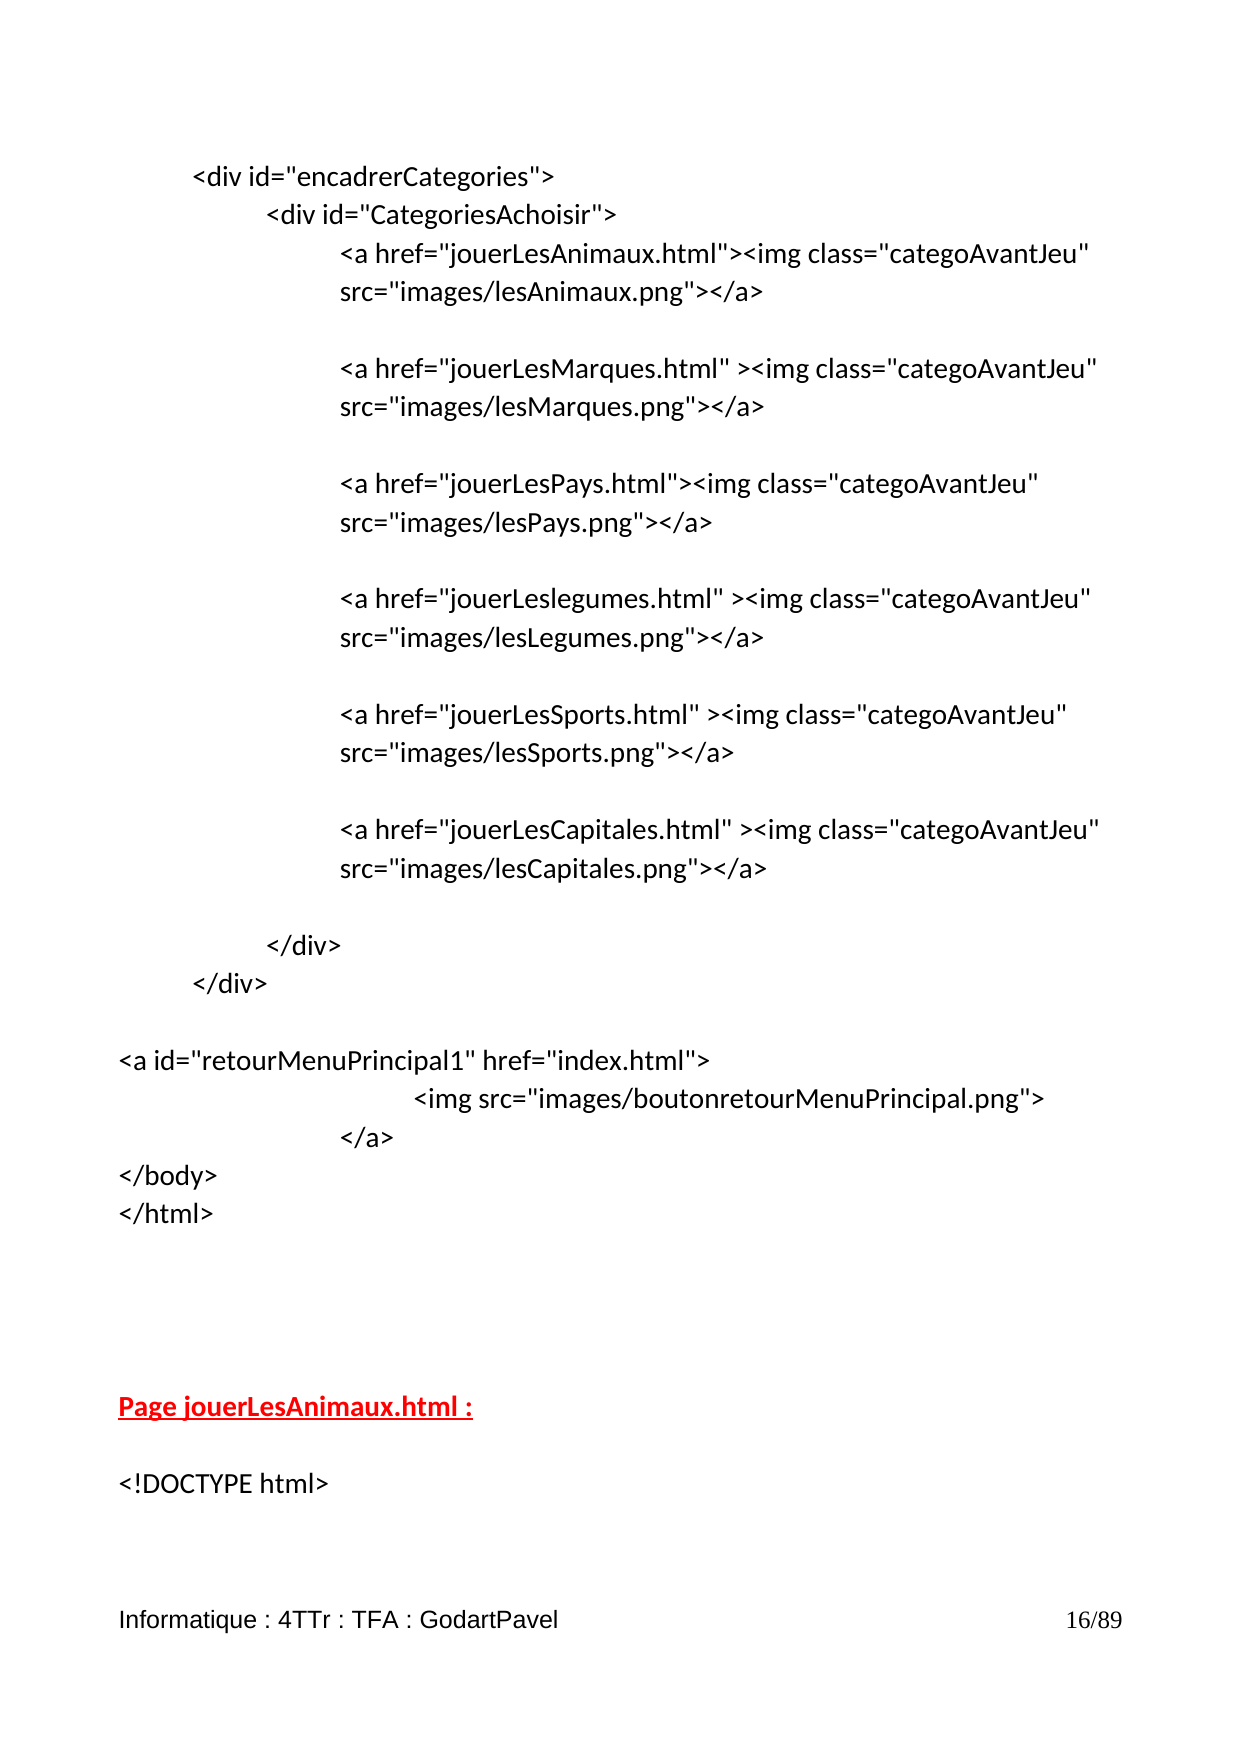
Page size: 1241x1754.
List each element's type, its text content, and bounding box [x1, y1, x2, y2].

text <img src="images/boutonretourMenuPrincipal.png"> [118, 1080, 1123, 1116]
text <a href="jouerLesAnimaux.html"><img class="categoAvantJeu" [118, 235, 1123, 270]
text <a href="jouerLesCapitales.html" ><img class="categoAvantJeu" [118, 811, 1123, 847]
text </html> [118, 1196, 1123, 1231]
text </div> [118, 965, 1123, 1001]
text </div> [118, 927, 1123, 962]
text <div id="CategoriesAchoisir"> [118, 196, 1123, 232]
text <a id="retourMenuPrincipal1" href="index.html"> [118, 1042, 1123, 1077]
text <a href="jouerLesSports.html" ><img class="categoAvantJeu" [118, 696, 1123, 732]
text <a href="jouerLesMarques.html" ><img class="categoAvantJeu" [118, 350, 1123, 386]
text src="images/lesAnimaux.png"></a> [118, 273, 1123, 309]
text <a href="jouerLesPays.html"><img class="categoAvantJeu" [118, 465, 1123, 501]
text <a href="jouerLeslegumes.html" ><img class="categoAvantJeu" [118, 581, 1123, 616]
text <!DOCTYPE html> [118, 1465, 1123, 1500]
text src="images/lesCapitales.png"></a> [118, 850, 1123, 885]
text </a> [118, 1119, 1123, 1154]
text src="images/lesPays.png"></a> [118, 504, 1123, 539]
text src="images/lesMarques.png"></a> [118, 388, 1123, 424]
text src="images/lesLegumes.png"></a> [118, 619, 1123, 655]
text Page jouerLesAnimaux.html : [118, 1388, 1123, 1423]
text <div id="encadrerCategories"> [118, 158, 1123, 193]
text src="images/lesSports.png"></a> [118, 734, 1123, 770]
text </body> [118, 1157, 1123, 1193]
